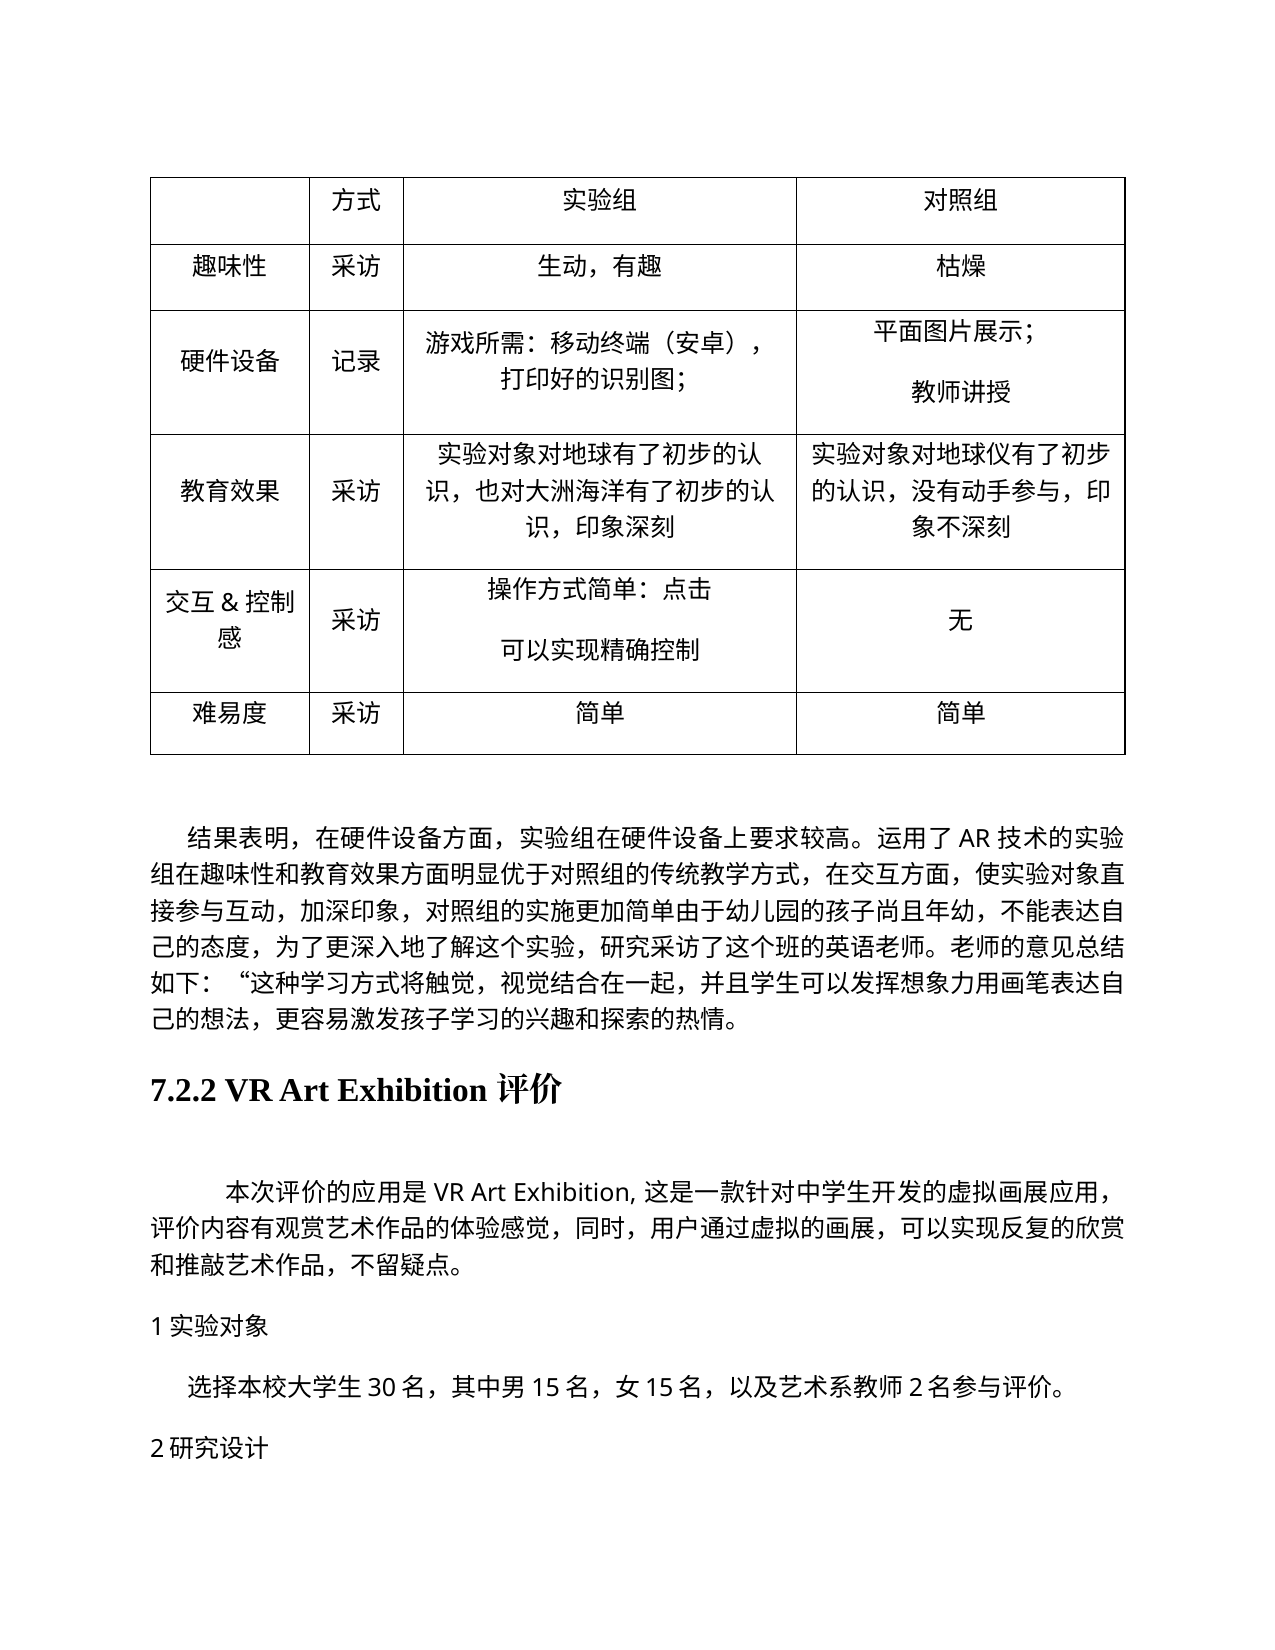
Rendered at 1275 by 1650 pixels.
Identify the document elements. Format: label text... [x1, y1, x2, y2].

table_cell 教育效果 [151, 435, 309, 568]
table_header 量规维度 [151, 178, 309, 244]
table_cell 简单 [404, 693, 796, 754]
table_cell 简单 [797, 693, 1124, 754]
table_cell 操作方式简单：点击 可以实现精确控制 [404, 570, 796, 692]
table_cell 无 [797, 570, 1124, 692]
table_cell 对照组 [797, 178, 1124, 244]
table_cell 实验组 [404, 178, 796, 244]
table_header 评价方式 [310, 178, 403, 244]
table_cell 生动，有趣 [404, 245, 796, 310]
table_cell 记录 [310, 311, 403, 434]
table_cell 采访 [310, 693, 403, 754]
text 1实验对象 [150, 1306, 1125, 1343]
table_cell 平面图片展示； 教师讲授 [797, 311, 1124, 434]
table_cell 硬件设备 [151, 311, 309, 434]
table_cell 枯燥 [797, 245, 1124, 310]
table_cell 实验对象对地球仪有了初步的认识，没有动手参与，印象不深刻 [797, 435, 1124, 568]
table_cell 难易度 [151, 693, 309, 754]
text 选择本校大学生30名，其中男15名，女15名，以及艺术系教师2名参与评价。 [150, 1368, 1125, 1404]
table_cell 游戏所需：移动终端（安卓），打印好的识别图； [404, 311, 796, 434]
text 7.2.2 VR Art Exhibition 评价 [150, 1063, 1125, 1111]
text 结果表明，在硬件设备方面，实验组在硬件设备上要求较高。运用了AR 技术的实验组在趣味性和教育效果方面明显优于对照组的传统教学方式，在交互方面，使实验对象直接参与互动，加深印象，对照组的实施更加简单由于幼儿园的孩子尚且年幼，不能表达自己的态度，为了更深入地了解这个实验，研究采访了这个班的英语老师。老师的意见总结如下：“这种学习方式将触觉，视觉结合在一起，并且学生可以发挥想象力用画笔表达自己的想法，更容易激发孩子学习的兴趣和探索的热情。 [150, 818, 1125, 1036]
table_cell 采访 [310, 435, 403, 568]
table_cell 趣味性 [151, 245, 309, 310]
text 本次评价的应用是 VR Art Exhibition, 这是一款针对中学生开发的虚拟画展应用，评价内容有观赏艺术作品的体验感觉，同时，用户通过虚拟的画展，可以实现反复的欣赏和推敲艺术作品，不留疑点。 [150, 1173, 1125, 1281]
table_cell 采访 [310, 570, 403, 692]
table_cell 实验对象对地球有了初步的认识，也对大洲海洋有了初步的认识，印象深刻 [404, 435, 796, 568]
text 2研究设计 [150, 1429, 1125, 1465]
table_cell 采访 [310, 245, 403, 310]
table_cell 交互 & 控制感 [151, 570, 309, 692]
